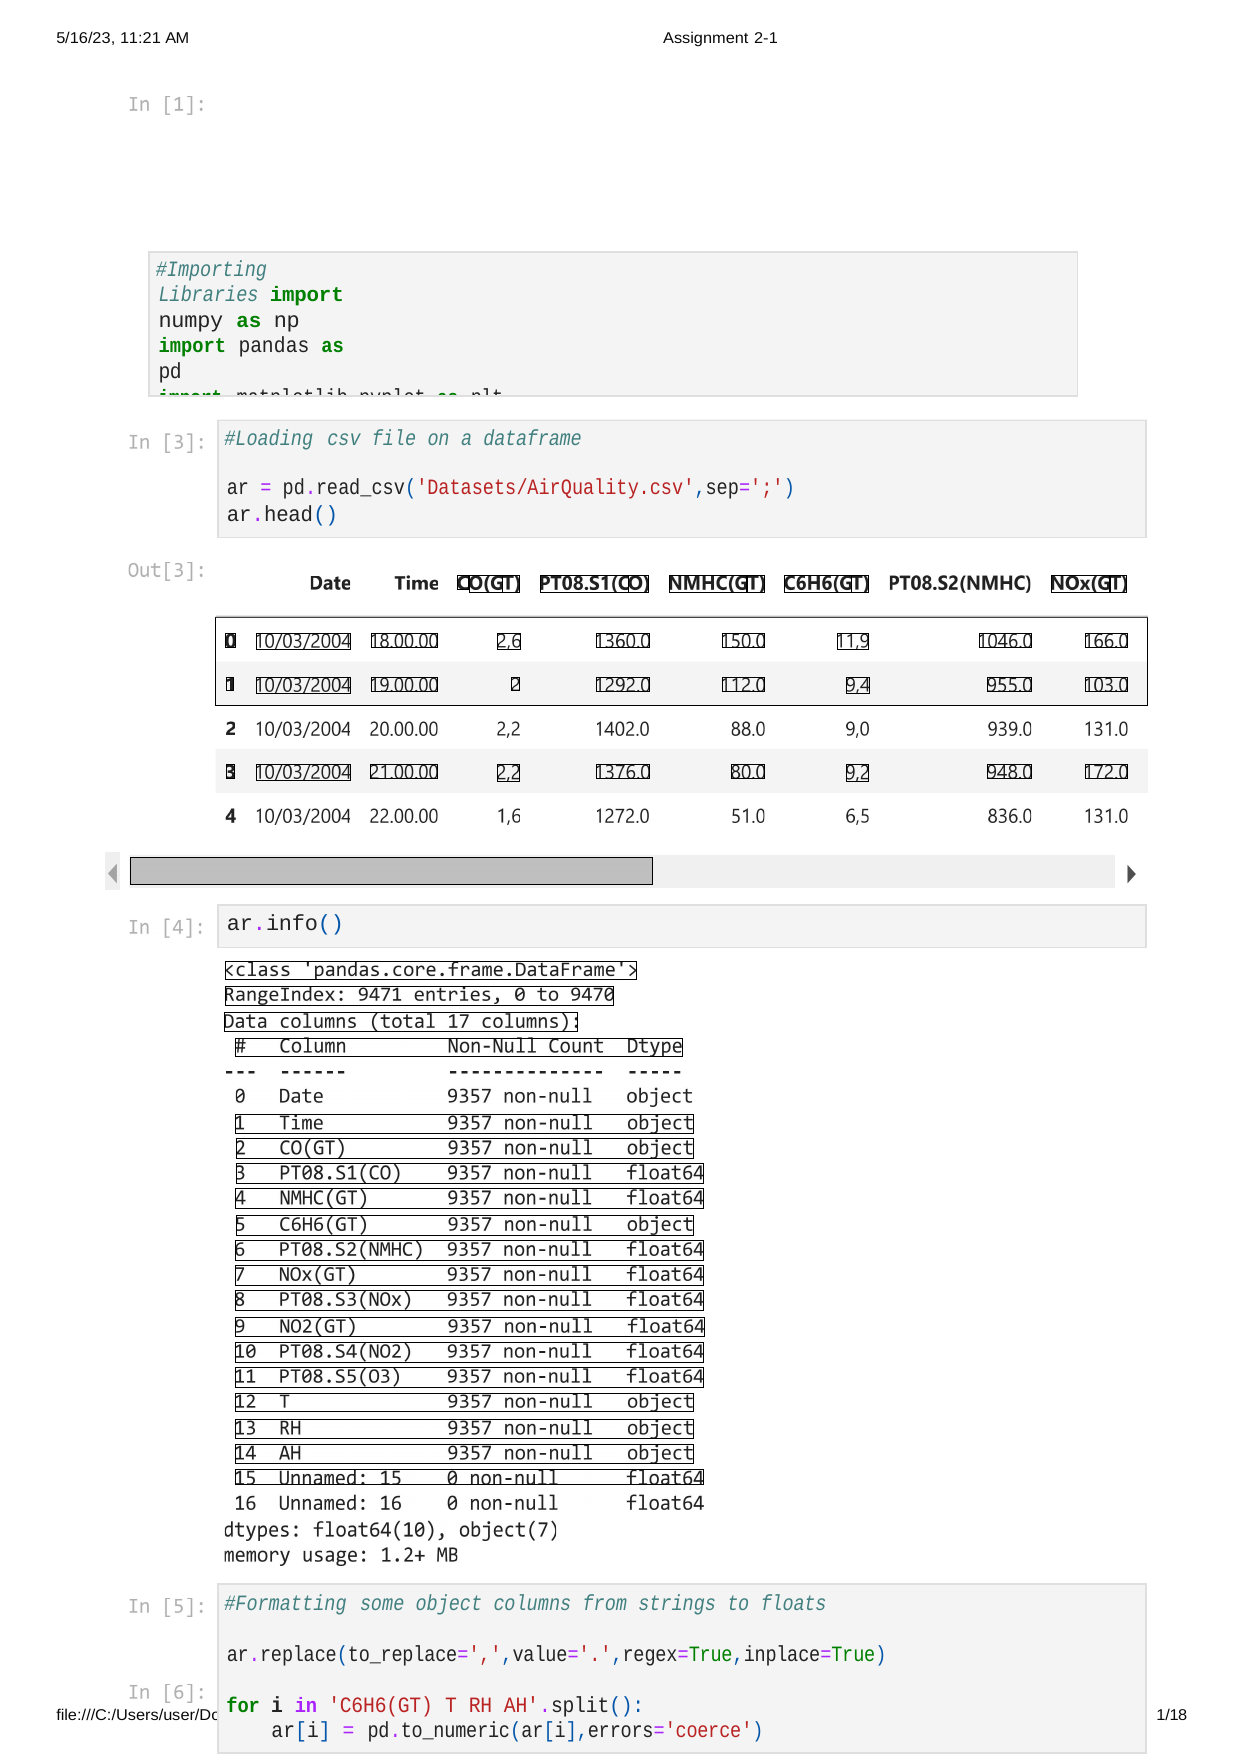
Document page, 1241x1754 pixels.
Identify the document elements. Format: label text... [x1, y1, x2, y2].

picture [226, 962, 636, 979]
picture [129, 918, 202, 938]
picture [236, 1115, 693, 1133]
picture [846, 808, 869, 825]
picture [128, 562, 203, 581]
text ◄ ► [120, 852, 1171, 890]
picture [597, 765, 649, 778]
picture [498, 765, 519, 781]
picture [597, 721, 649, 736]
picture [225, 808, 236, 823]
picture [394, 575, 438, 590]
picture [370, 721, 438, 736]
picture [1085, 721, 1128, 736]
picture [236, 1266, 703, 1285]
picture [731, 721, 765, 736]
picture [129, 1598, 203, 1617]
picture [846, 721, 869, 738]
picture [256, 721, 350, 738]
picture [237, 1216, 693, 1235]
picture [498, 808, 520, 825]
picture [732, 808, 765, 823]
picture [785, 576, 851, 592]
picture [852, 576, 868, 592]
picture [1085, 808, 1128, 823]
picture [470, 576, 502, 592]
picture [237, 1164, 703, 1183]
picture [129, 1684, 203, 1703]
picture [371, 765, 437, 778]
picture [236, 1420, 693, 1438]
picture [236, 1394, 693, 1411]
picture [889, 575, 1031, 593]
picture [236, 1343, 703, 1362]
picture [748, 576, 764, 592]
picture [226, 987, 613, 1005]
picture [237, 1139, 693, 1158]
picture [236, 1039, 682, 1056]
picture [629, 576, 648, 592]
picture [235, 1087, 693, 1107]
picture [225, 1013, 577, 1031]
picture [541, 576, 628, 592]
picture [1052, 576, 1109, 592]
picture [988, 808, 1032, 823]
picture [236, 1368, 703, 1387]
picture [129, 433, 203, 453]
picture [236, 1189, 703, 1208]
picture [1111, 576, 1126, 592]
picture [503, 576, 519, 592]
picture [370, 808, 438, 823]
picture [236, 1318, 704, 1336]
picture [224, 1547, 458, 1566]
picture [988, 721, 1032, 736]
picture [670, 576, 746, 592]
picture [216, 618, 1147, 705]
picture [310, 576, 351, 590]
picture [497, 721, 520, 738]
picture [847, 765, 868, 781]
picture [732, 765, 764, 778]
picture [988, 765, 1031, 778]
picture [236, 1470, 703, 1484]
picture [458, 576, 468, 589]
picture [236, 1241, 703, 1260]
picture [597, 808, 649, 823]
picture [224, 1520, 557, 1541]
picture [129, 96, 203, 115]
picture [226, 721, 235, 735]
picture [236, 1291, 703, 1310]
picture [256, 808, 350, 825]
picture [227, 765, 234, 778]
picture [1086, 765, 1127, 778]
picture [236, 1445, 693, 1463]
picture [257, 765, 350, 780]
picture [236, 1494, 704, 1510]
